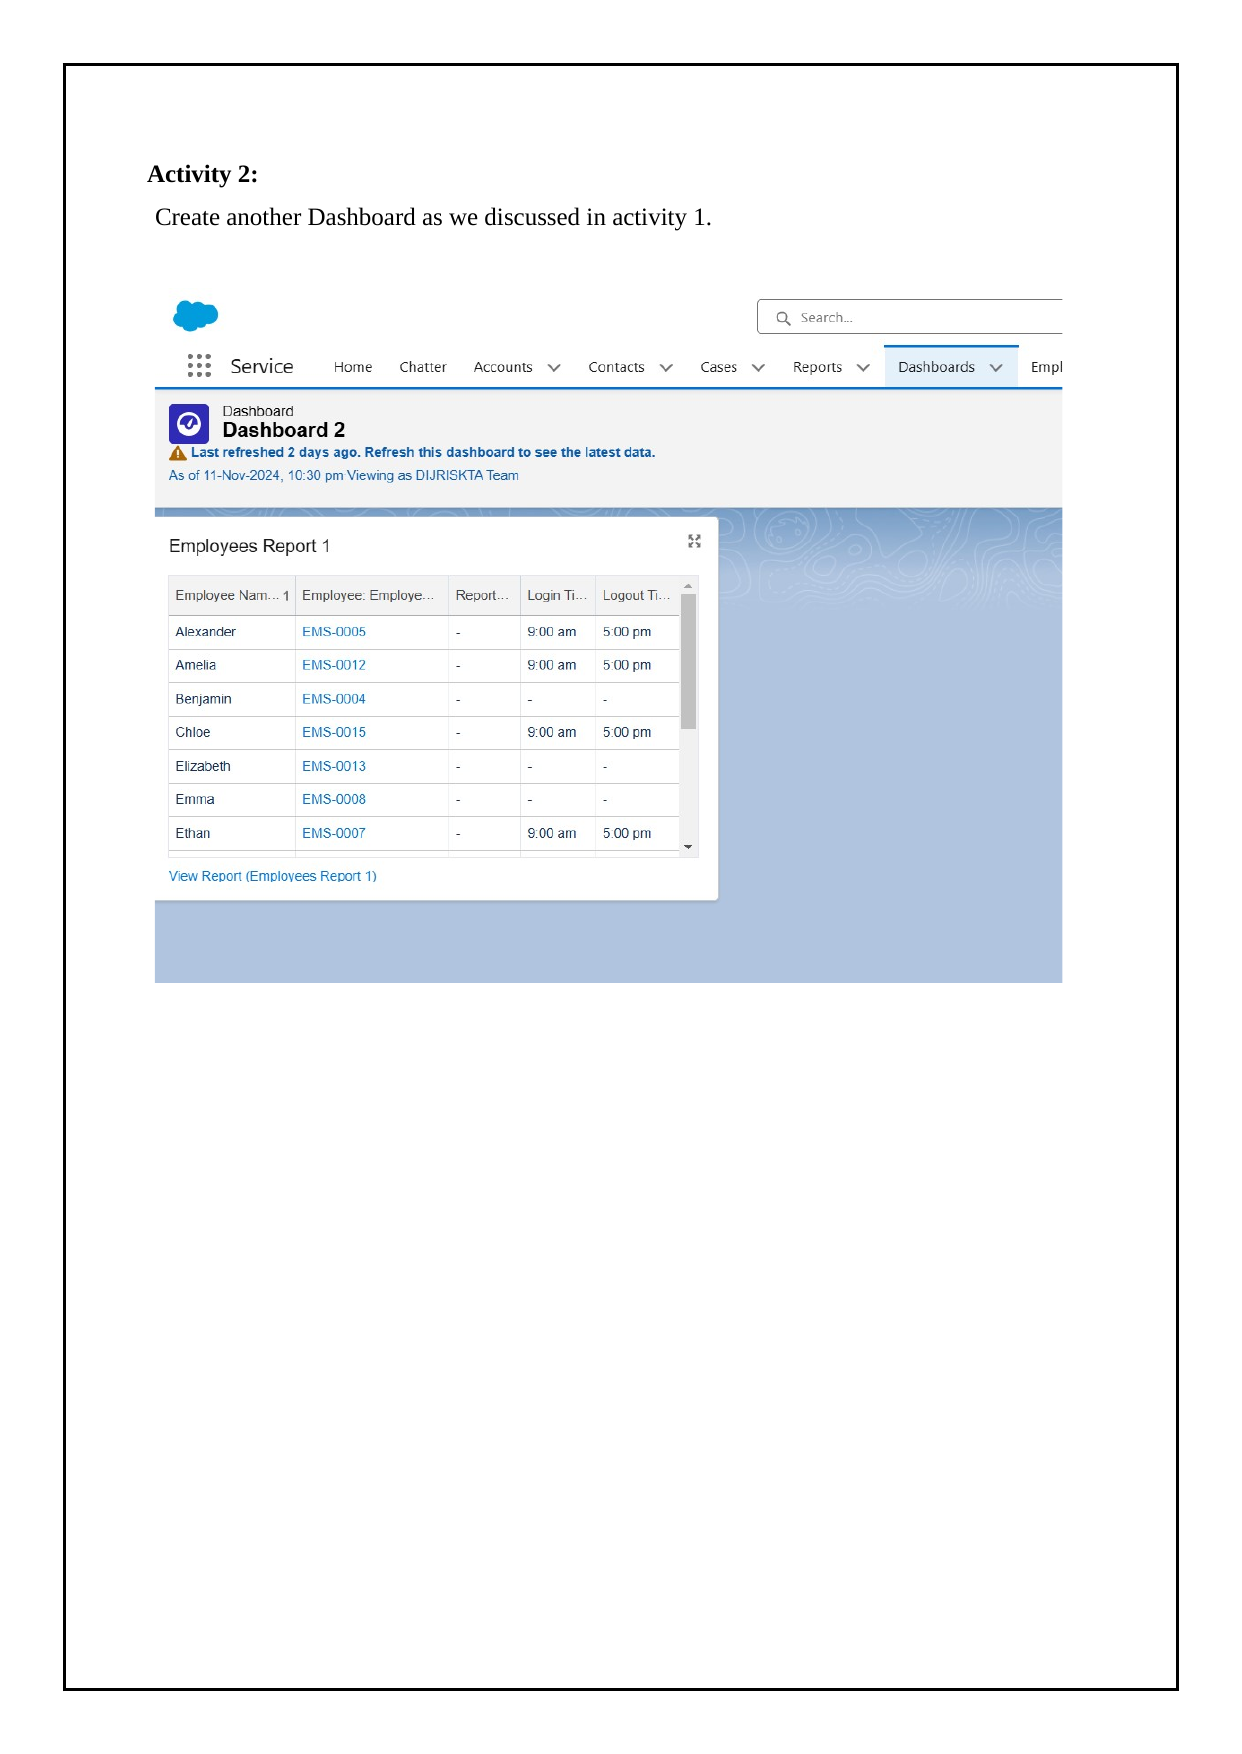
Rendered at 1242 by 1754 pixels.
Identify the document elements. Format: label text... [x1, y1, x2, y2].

text Create another Dashboard as we discussed in activity 1. [155, 202, 1092, 231]
text Activity 2: [147, 159, 1092, 188]
picture [154, 288, 1063, 983]
